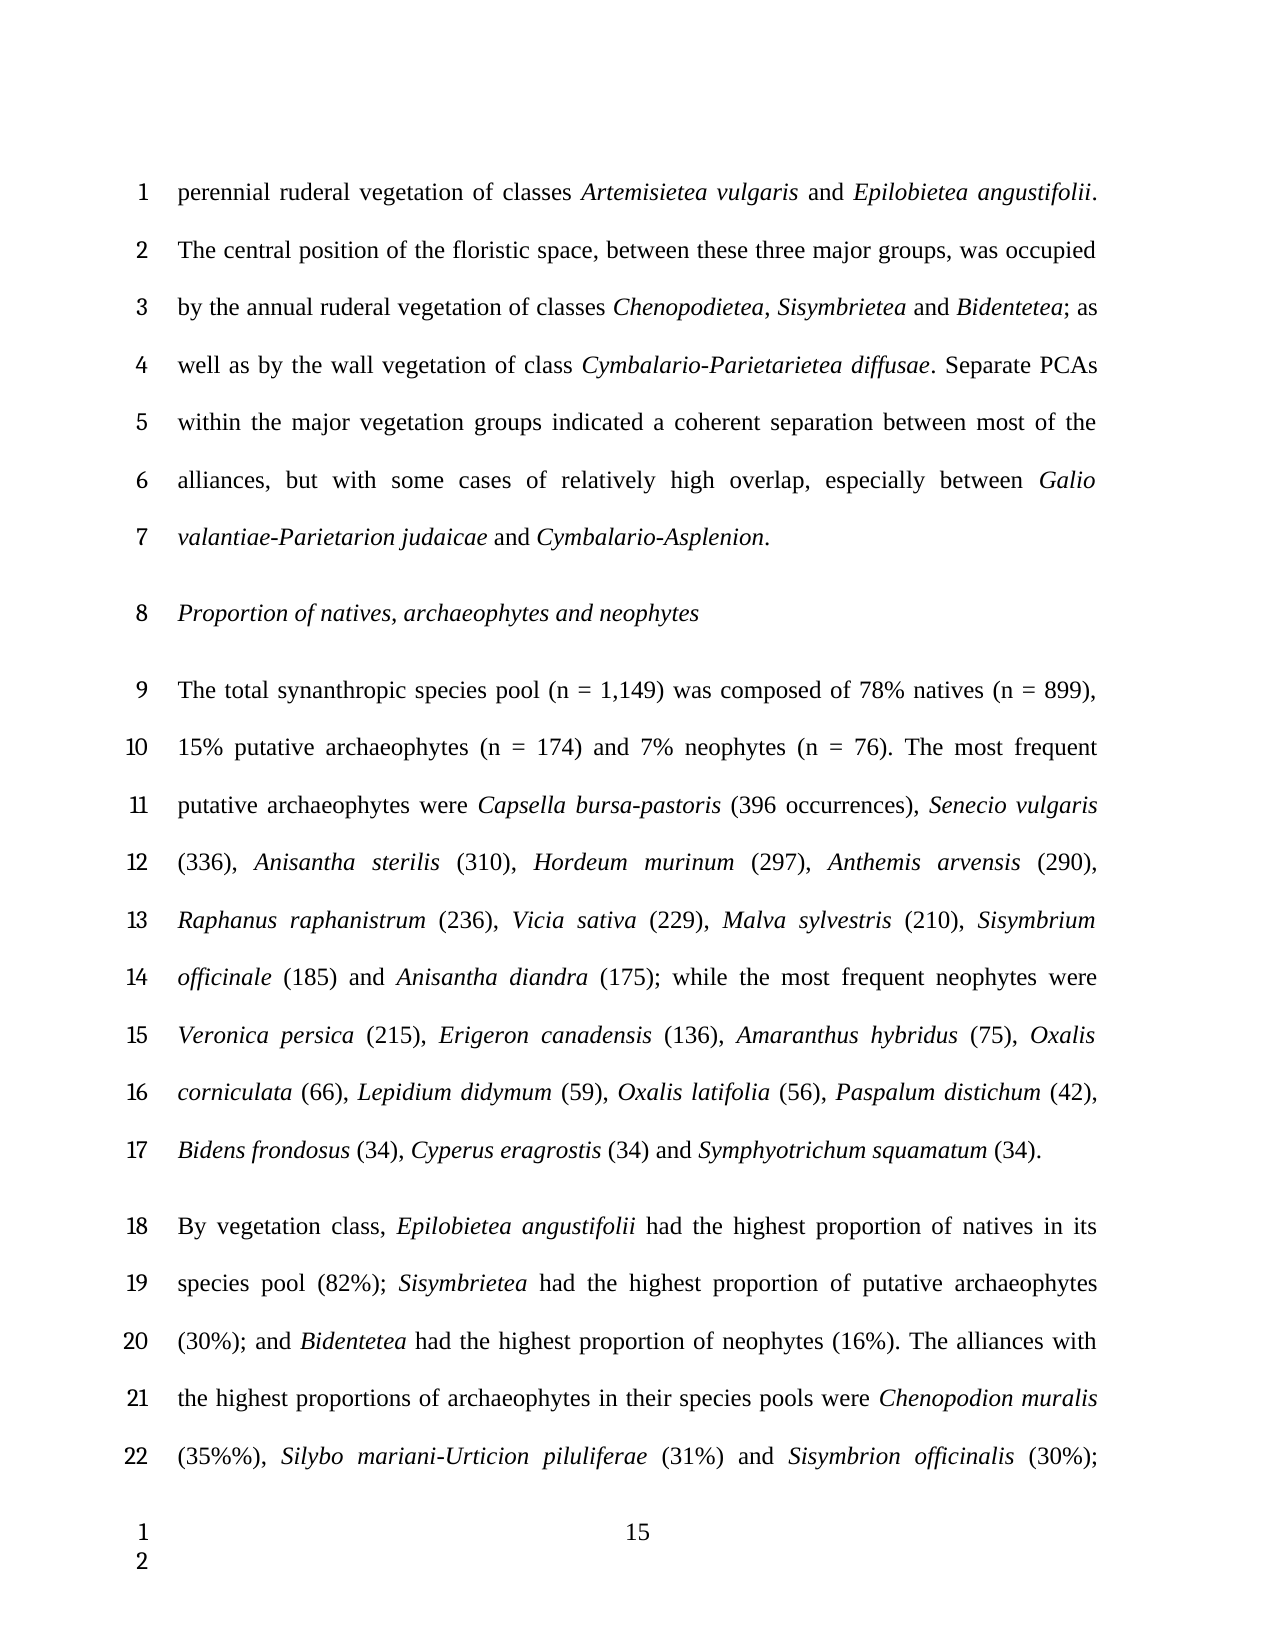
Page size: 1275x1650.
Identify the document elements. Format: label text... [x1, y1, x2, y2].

text The total synanthropic species pool (n = 1,149) was composed of 78% natives (n = 899), 15% putative archaeophytes (n = 174) and 7% neophytes (n = 76). The most frequent putative archaeophytes were Capsella bursa-pastoris (396 occurrences), Senecio vulgaris (336), Anisantha sterilis (310), Hordeum murinum (297), Anthemis arvensis (290), Raphanus raphanistrum (236), Vicia sativa (229), Malva sylvestris (210), Sisymbrium officinale (185) and Anisantha diandra (175); while the most frequent neophytes were Veronica persica (215), Erigeron canadensis (136), Amaranthus hybridus (75), Oxalis corniculata (66), Lepidium didymum (59), Oxalis latifolia (56), Paspalum distichum (42), Bidens frondosus (34), Cyperus eragrostis (34) and Symphyotrichum squamatum (34). [177, 675, 1098, 1163]
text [177, 177, 1098, 551]
subtitle Proportion of natives, archaeophytes and neophytes [177, 598, 1098, 627]
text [177, 1211, 1098, 1470]
